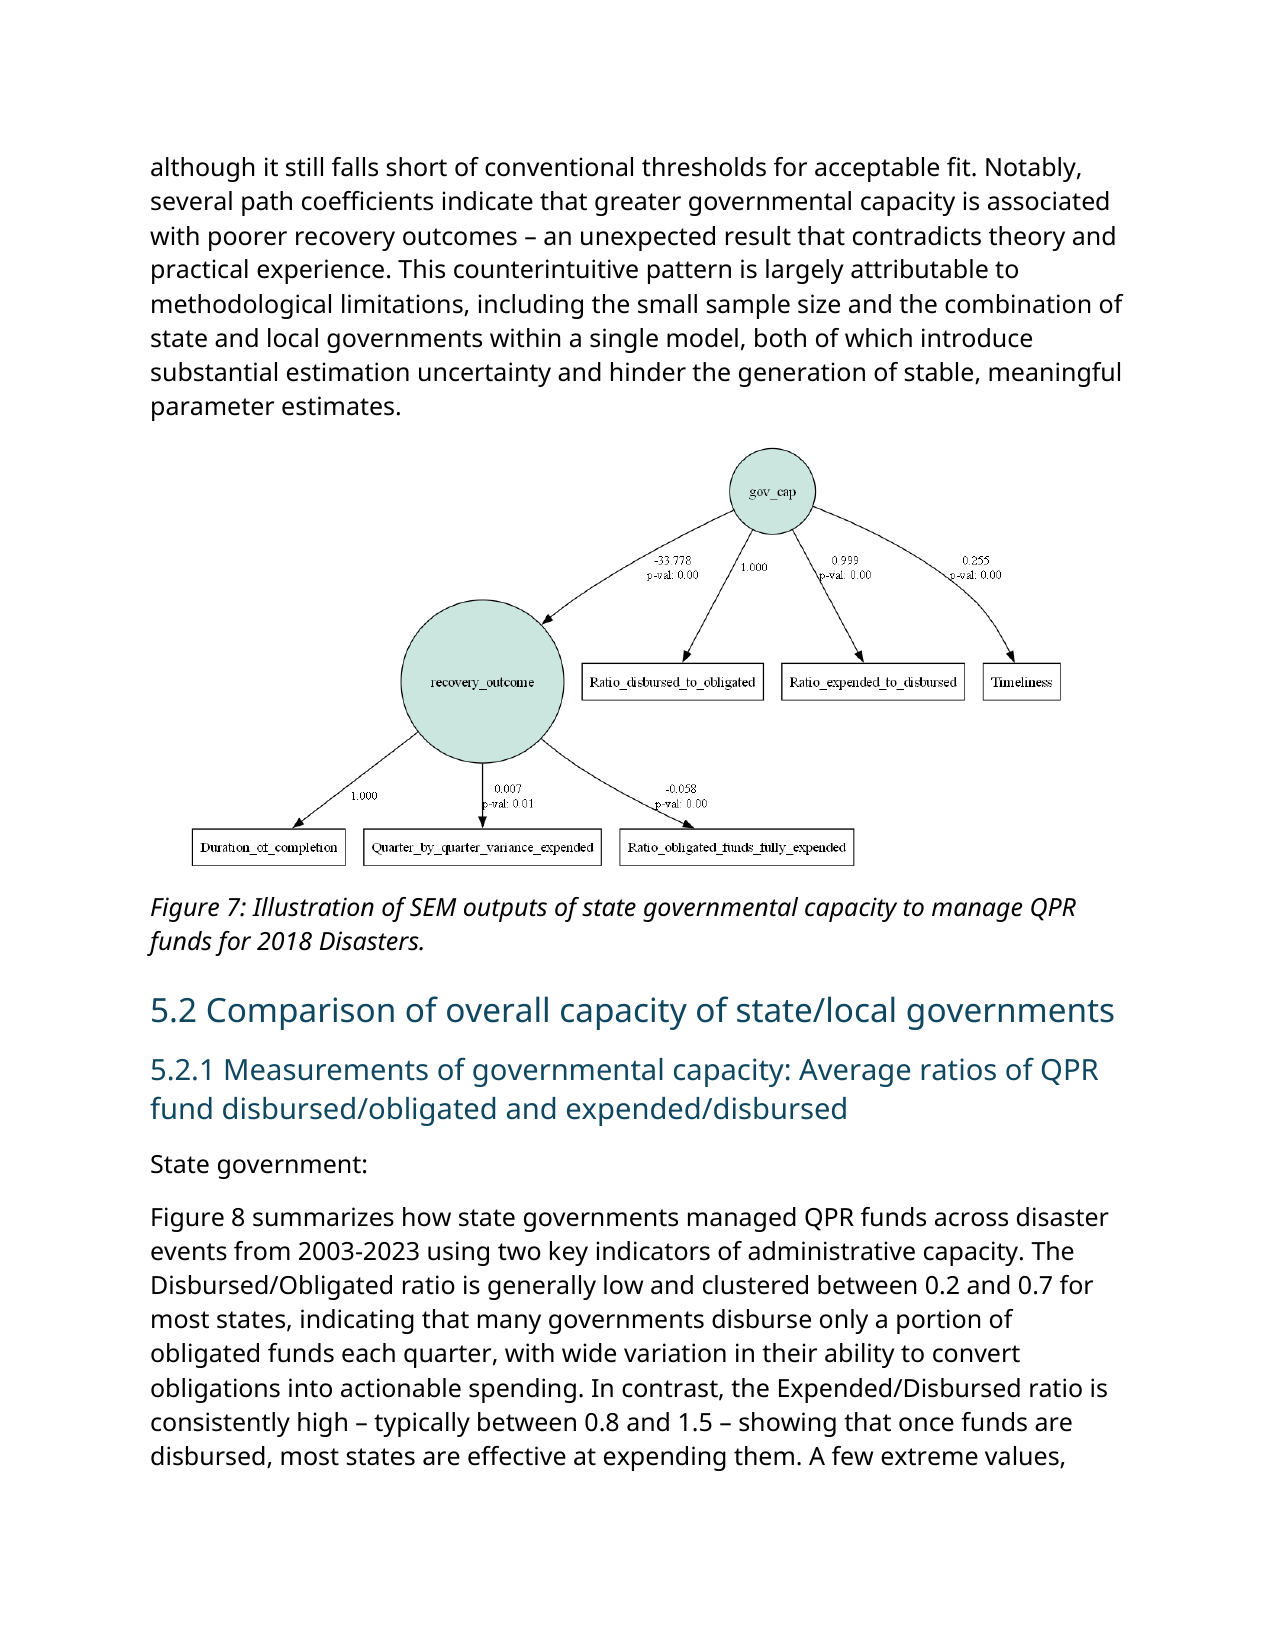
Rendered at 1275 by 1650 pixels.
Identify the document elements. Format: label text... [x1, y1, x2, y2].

subtitle 5.2 Comparison of overall capacity of state/local governments [150, 987, 1125, 1032]
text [150, 1200, 1125, 1472]
text State government: [150, 1147, 1125, 1181]
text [150, 150, 1125, 422]
picture [188, 445, 1064, 869]
subtitle 5.2.1 Measurements of governmental capacity: Average ratios of QPR fund disbursed/obligated and expended/disbursed [150, 1049, 1125, 1128]
table_header Figure 7: Illustration of SEM outputs of state governmental capacity to manage QPR funds for 2018 Disasters. [139, 441, 1114, 970]
